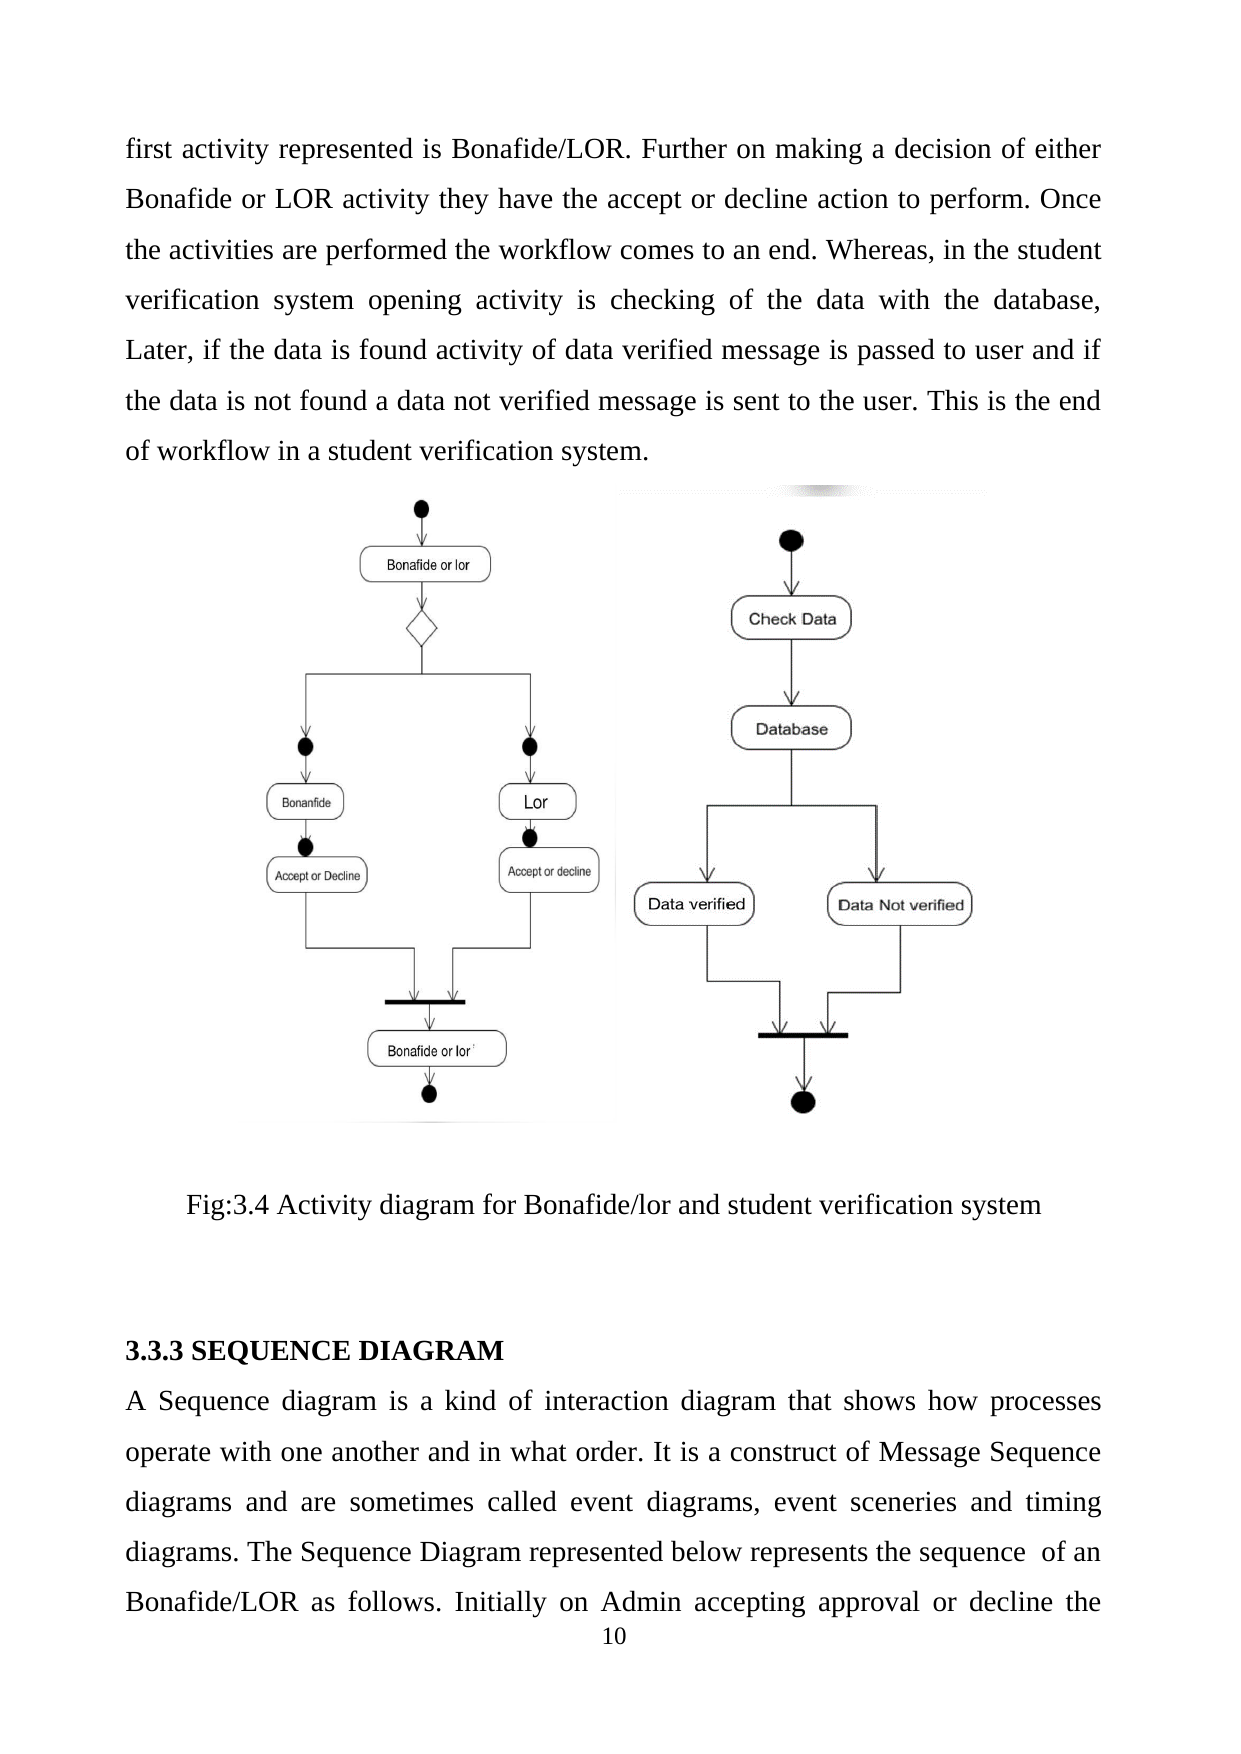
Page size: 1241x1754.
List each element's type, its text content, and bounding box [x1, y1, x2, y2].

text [125, 131, 1103, 467]
text 3.3.3 SEQUENCE DIAGRAM [125, 1333, 1103, 1367]
text Fig:3.4 Activity diagram for Bonafide/lor and student verification system [125, 1187, 1103, 1220]
picture [238, 483, 990, 1123]
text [125, 1383, 1103, 1618]
